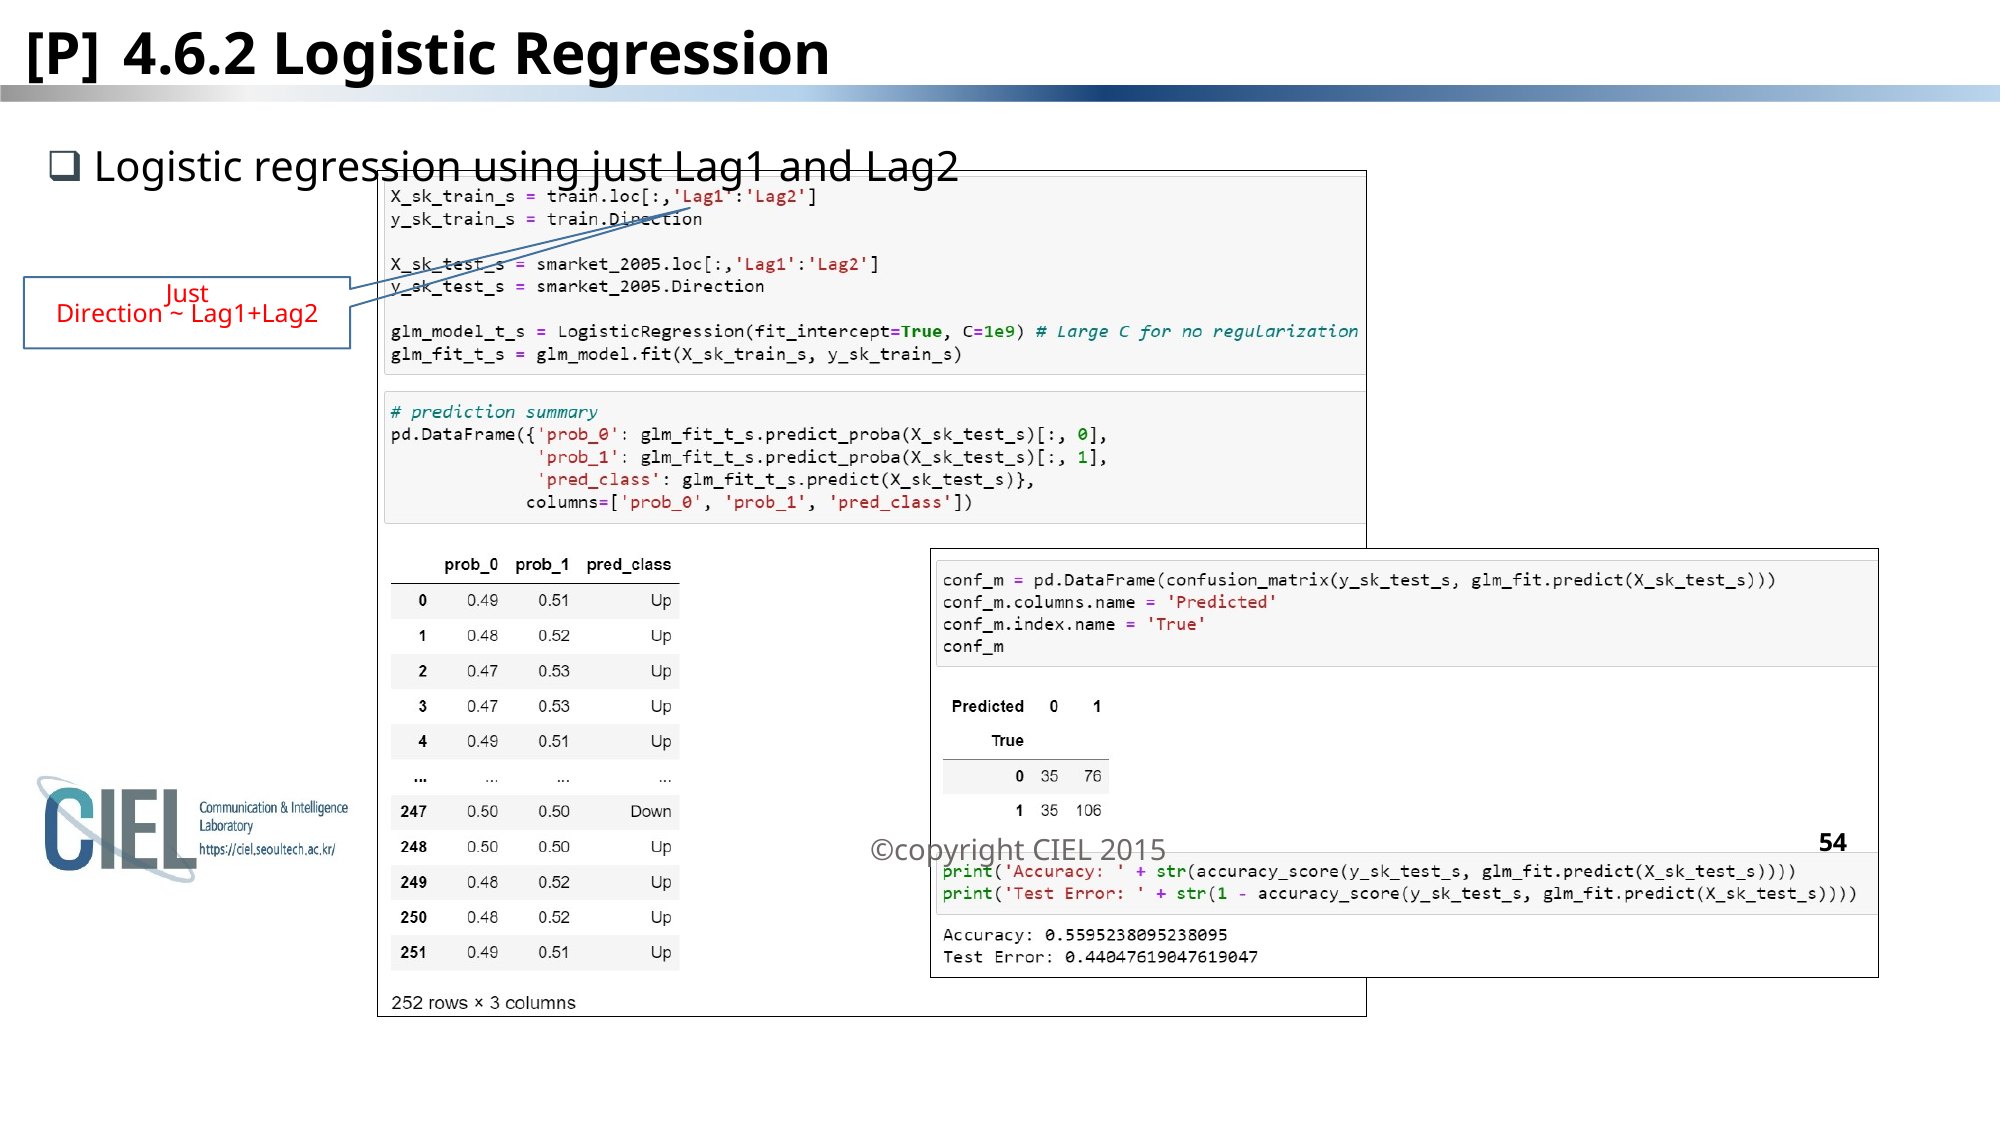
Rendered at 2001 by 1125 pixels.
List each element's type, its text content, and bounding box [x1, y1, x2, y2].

picture [32, 766, 356, 885]
list Logistic regression using just Lag1 and Lag2 [46, 136, 1977, 193]
picture [931, 549, 1878, 824]
text Just Direction ~ Lag1+Lag2 [56, 285, 319, 329]
picture [378, 228, 613, 297]
text ©copyright CIEL 2015 54 [870, 824, 1977, 869]
picture [931, 869, 1878, 977]
picture [378, 193, 1366, 1016]
picture [0, 85, 2000, 102]
subtitle 4.6.2 Logistic Regression [25, 0, 1977, 93]
